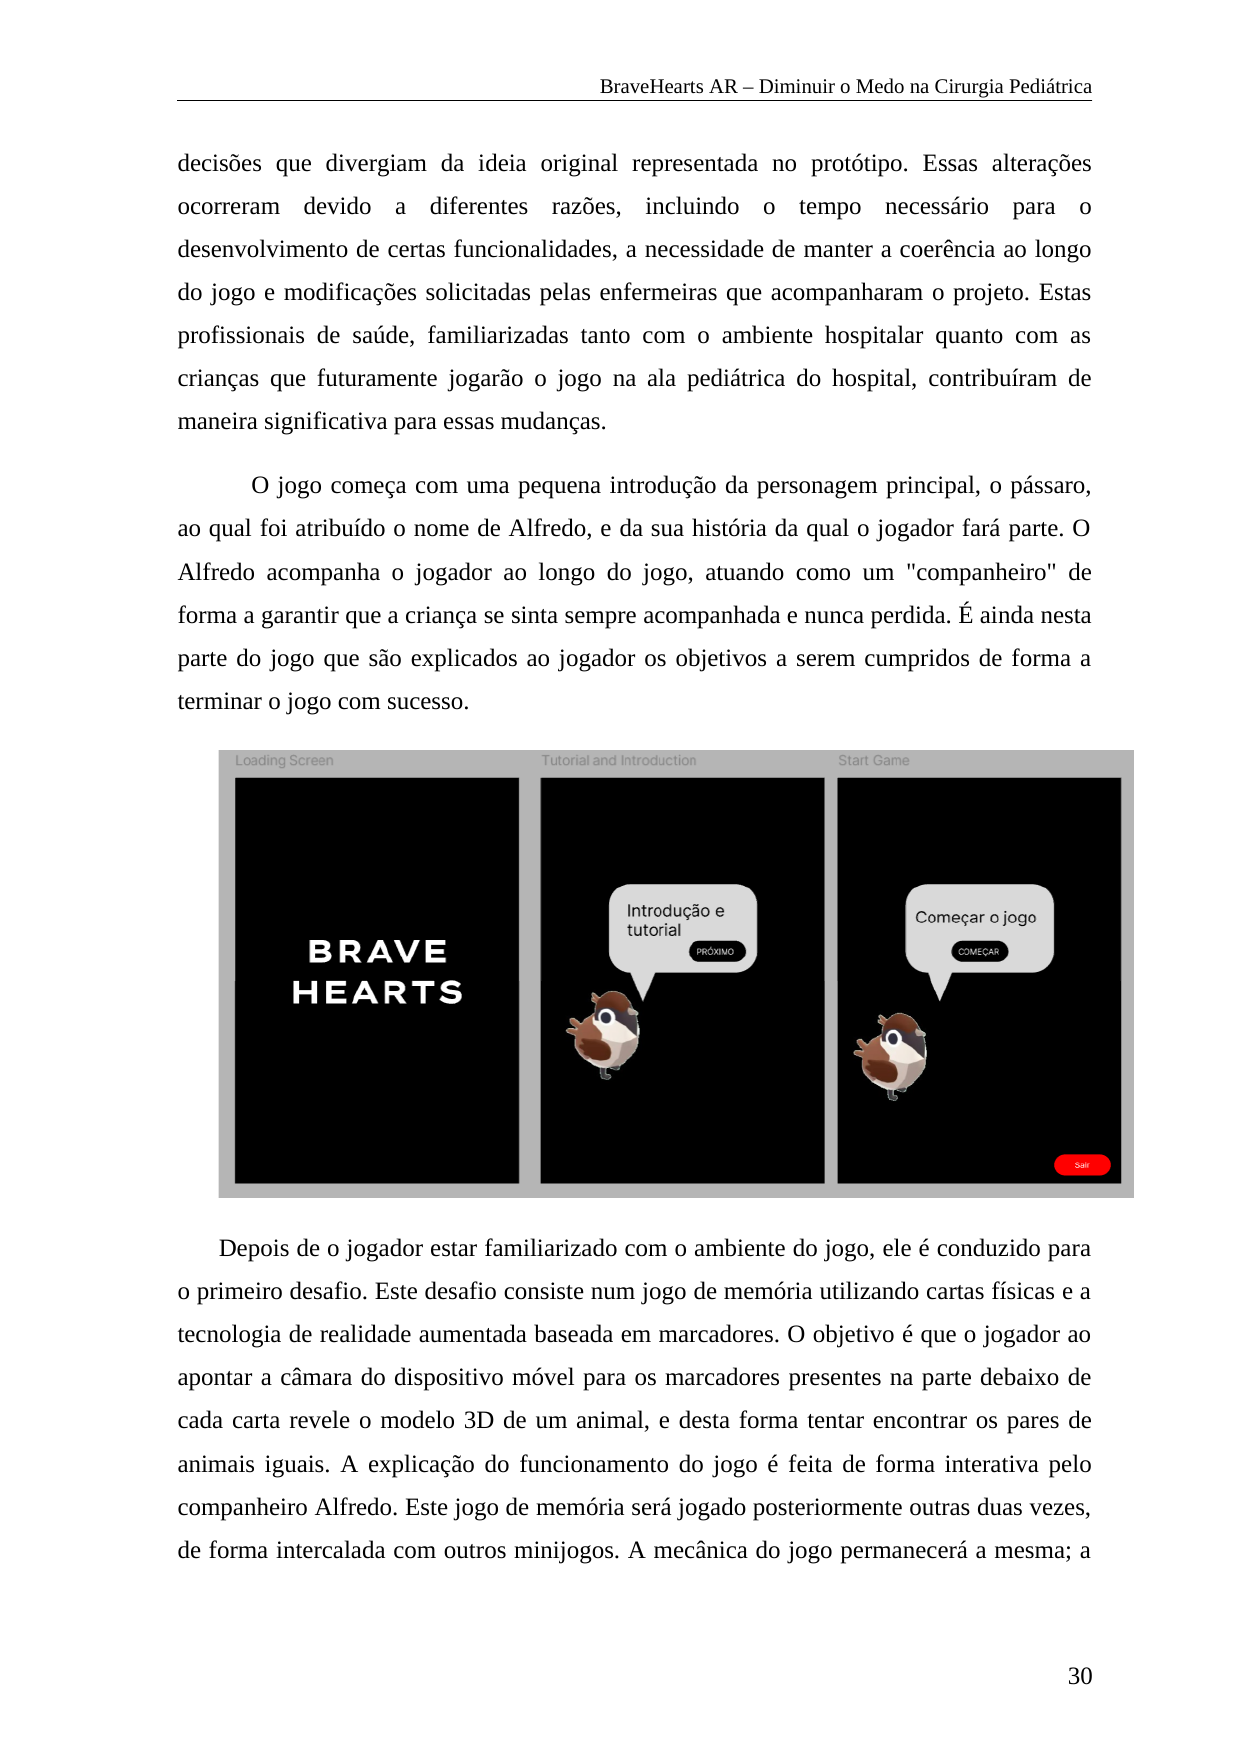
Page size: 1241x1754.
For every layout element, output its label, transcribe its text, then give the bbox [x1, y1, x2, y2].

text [177, 148, 1092, 435]
text O jogo começa com uma pequena introdução da personagem principal, o pássaro, ao qual foi atribuído o nome de Alfredo, e da sua história da qual o jogador fará parte. O Alfredo acompanha o jogador ao longo do jogo, atuando como um "companheiro" de forma a garantir que a criança se sinta sempre acompanhada e nunca perdida. É ainda nesta parte do jogo que são explicados ao jogador os objetivos a serem cumpridos de forma a terminar o jogo com sucesso. [177, 470, 1092, 715]
picture [218, 750, 1134, 1198]
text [177, 1233, 1092, 1564]
